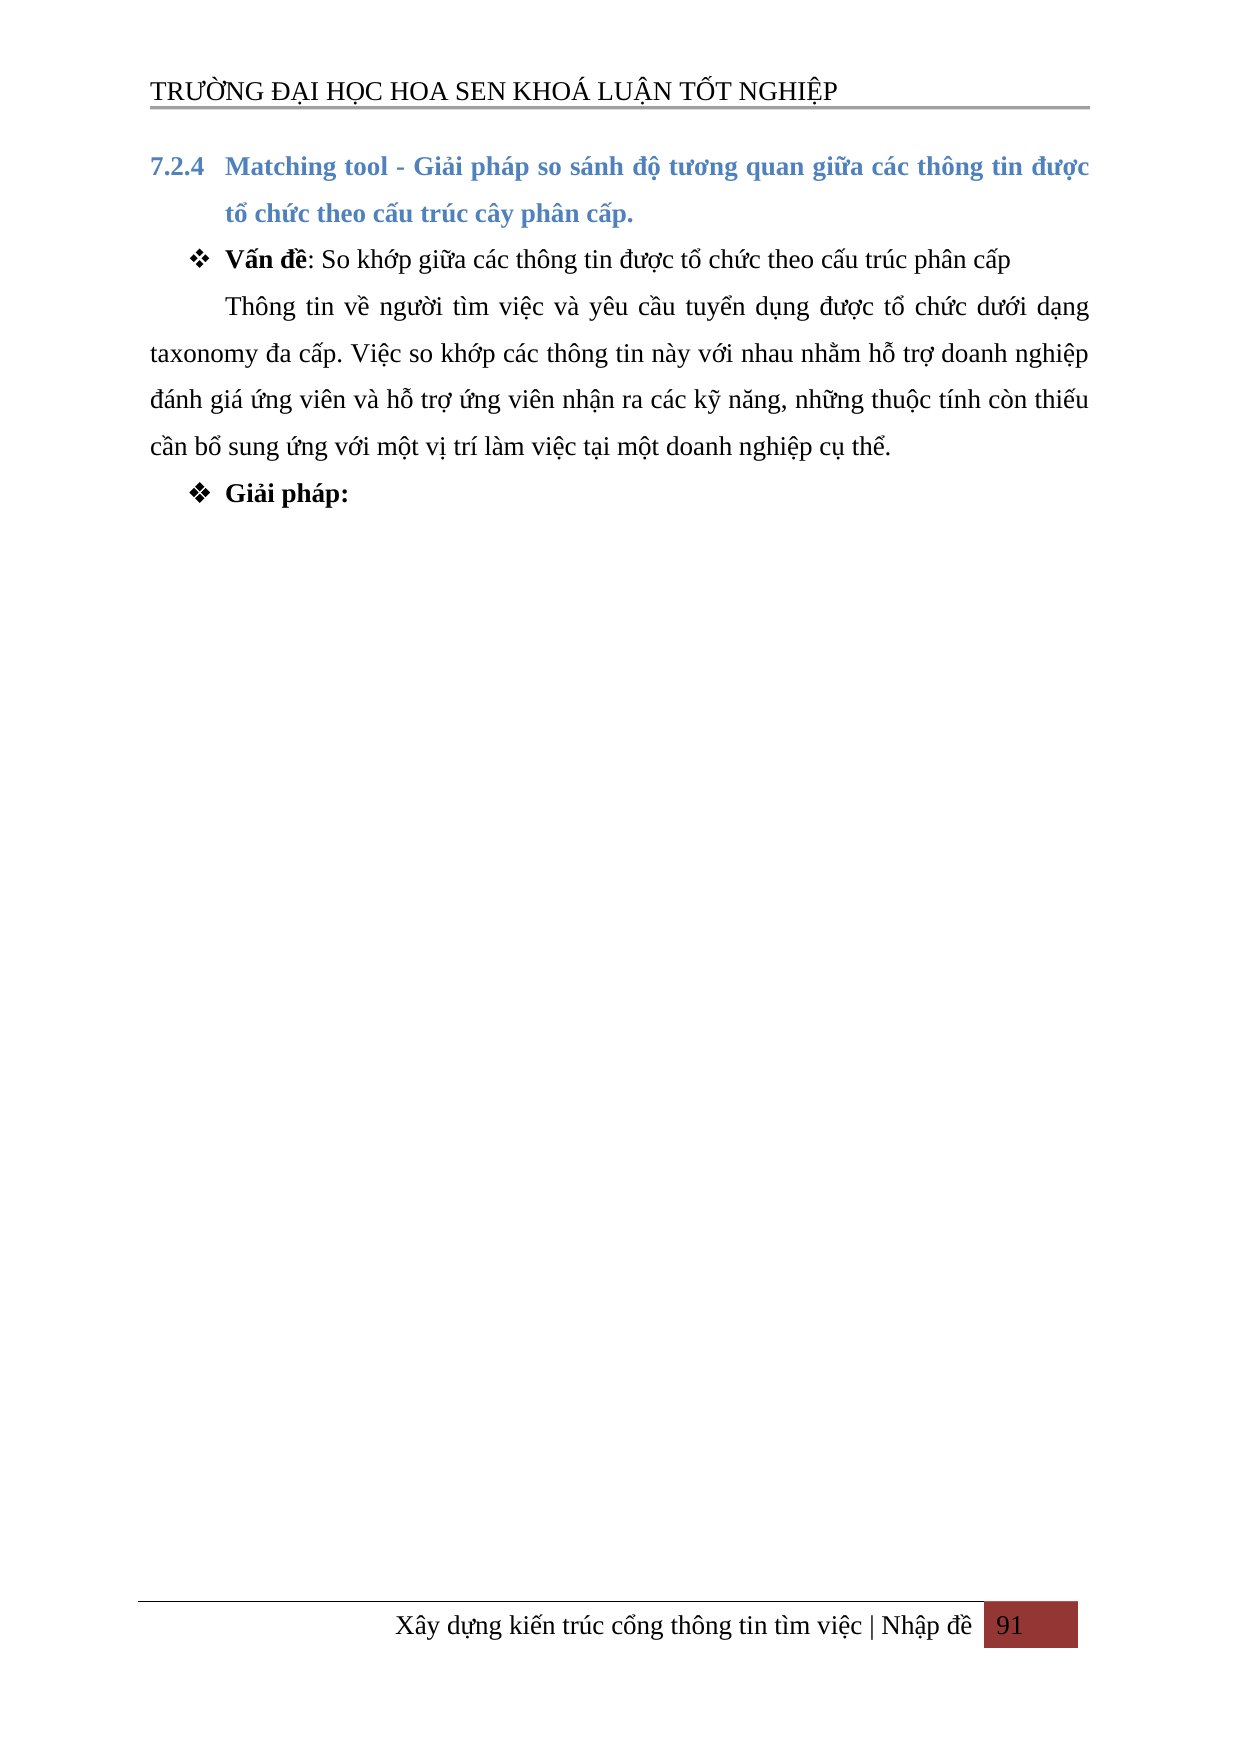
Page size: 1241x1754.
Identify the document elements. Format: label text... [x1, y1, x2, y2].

subtitle Matching tool - Giải pháp so sánh độ tương quan giữa các thông tin được tổ chức theo cấu trúc cây phân cấp. [150, 150, 1090, 228]
list Vấn đề: So khớp giữa các thông tin được tổ chức theo cấu trúc phân cấp [187, 243, 1090, 274]
list Giải pháp: [187, 477, 1090, 508]
text Thông tin về người tìm việc và yêu cầu tuyển dụng được tổ chức dưới dạng taxonomy đa cấp. Việc so khớp các thông tin này với nhau nhằm hỗ trợ doanh nghiệp đánh giá ứng viên và hỗ trợ ứng viên nhận ra các kỹ năng, những thuộc tính còn thiếu cần bổ sung ứng với một vị trí làm việc tại một doanh nghiệp cụ thể. [150, 290, 1090, 461]
